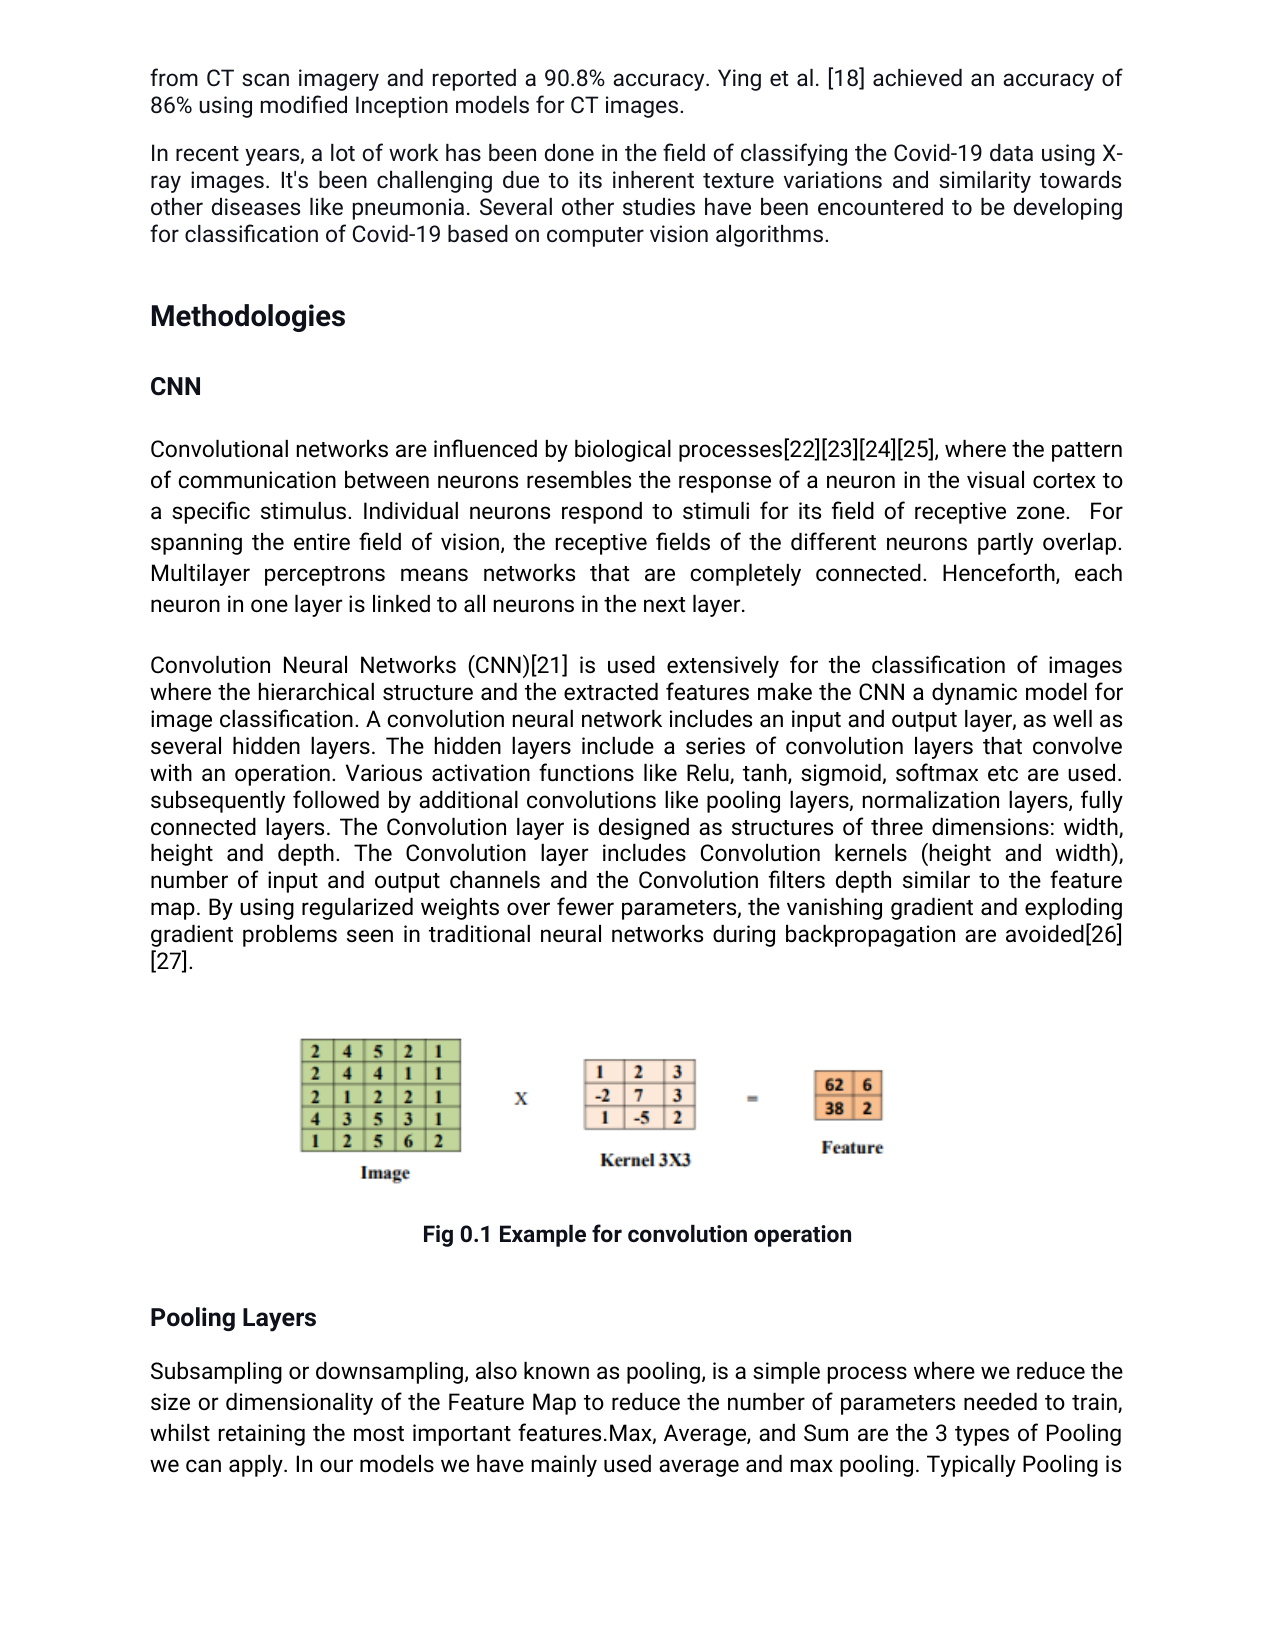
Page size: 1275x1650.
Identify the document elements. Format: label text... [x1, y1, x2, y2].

text CNN [150, 372, 1125, 402]
text Convolutional networks are influenced by biological processes[22][23][24][25], where the pattern of communication between neurons resembles the response of a neuron in the visual cortex to a specific stimulus. Individual neurons respond to stimuli for its field of receptive zone. For spanning the entire field of vision, the receptive fields of the different neurons partly overlap. Multilayer perceptrons means networks that are completely connected. Henceforth, each neuron in one layer is linked to all neurons in the next layer. [150, 437, 1125, 618]
text Convolution Neural Networks (CNN)[21] is used extensively for the classification of images where the hierarchical structure and the extracted features make the CNN a dynamic model for image classification. A convolution neural network includes an input and output layer, as well as several hidden layers. The hidden layers include a series of convolution layers that convolve with an operation. Various activation functions like Relu, tanh, sigmoid, softmax etc are used. subsequently followed by additional convolutions like pooling layers, normalization layers, fully connected layers. The Convolution layer is designed as structures of three dimensions: width, height and depth. The Convolution layer includes Convolution kernels (height and width), number of input and output channels and the Convolution filters depth similar to the feature map. By using regularized weights over fewer parameters, the vanishing gradient and exploding gradient problems seen in traditional neural networks during backpropagation are avoided[26][27]. [150, 652, 1125, 975]
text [150, 1358, 1125, 1478]
text Methodologies [150, 299, 1125, 333]
picture [286, 995, 989, 1201]
text In recent years, a lot of work has been done in the field of classifying the Covid-19 data using X-ray images. It's been challenging due to its inherent texture variations and similarity towards other diseases like pneumonia. Several other studies have been encountered to be developing for classification of Covid-19 based on computer vision algorithms. [150, 140, 1125, 248]
text Pooling Layers [150, 1303, 1125, 1332]
text Fig 0.1 Example for convolution operation [150, 1221, 1125, 1248]
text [150, 66, 1125, 119]
